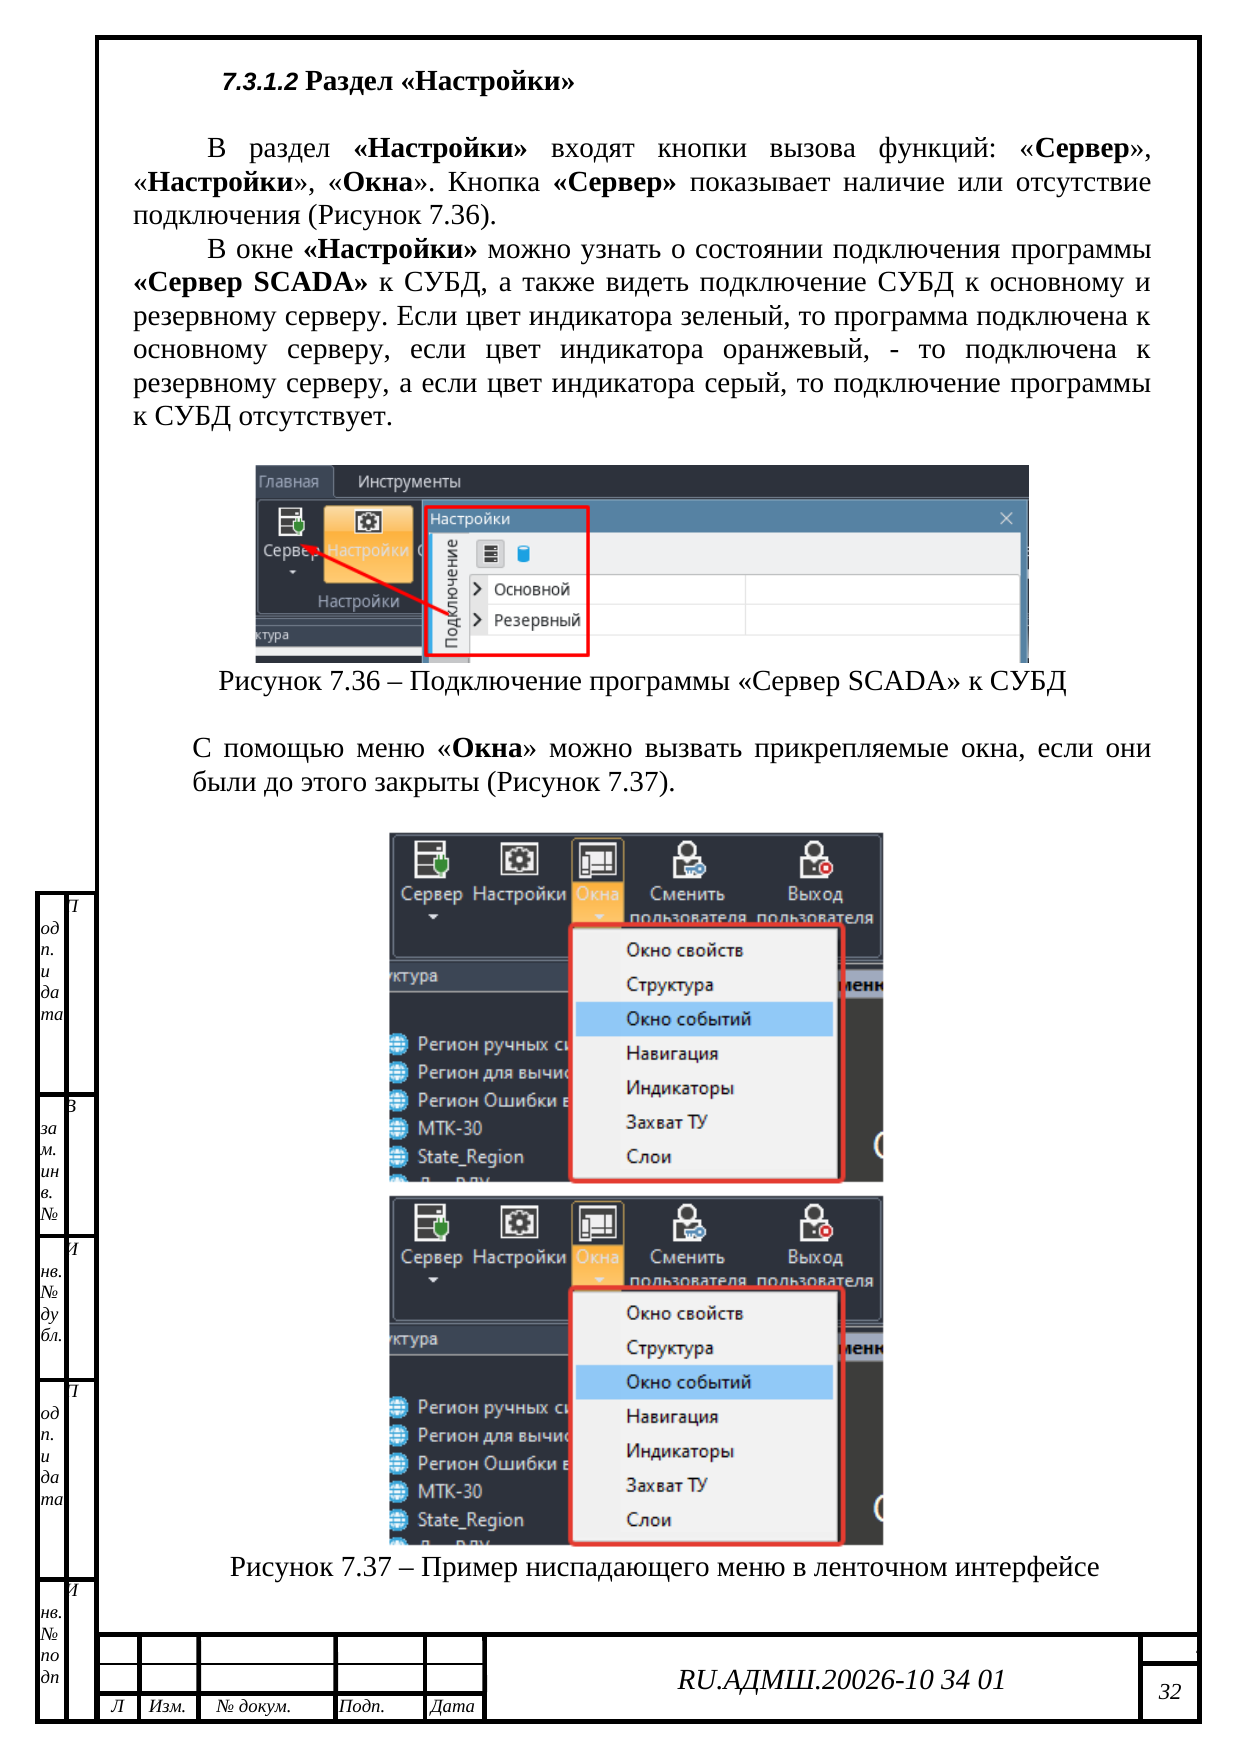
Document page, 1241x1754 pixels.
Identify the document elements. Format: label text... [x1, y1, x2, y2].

picture [255, 465, 1029, 663]
text В окне «Настройки» можно узнать о состоянии подключения программы «Сервер SCADA» к СУБД, а также видеть подключение СУБД к основному и резервному серверу. Если цвет индикатора зеленый, то программа подключена к основному серверу, если цвет индикатора оранжевый, - то подключена к резервному серверу, а если цвет индикатора серый, то подключение программы к СУБД отсутствует. [133, 231, 1152, 432]
subtitle Раздел «Настройки» [133, 63, 1152, 97]
picture [386, 830, 885, 1550]
